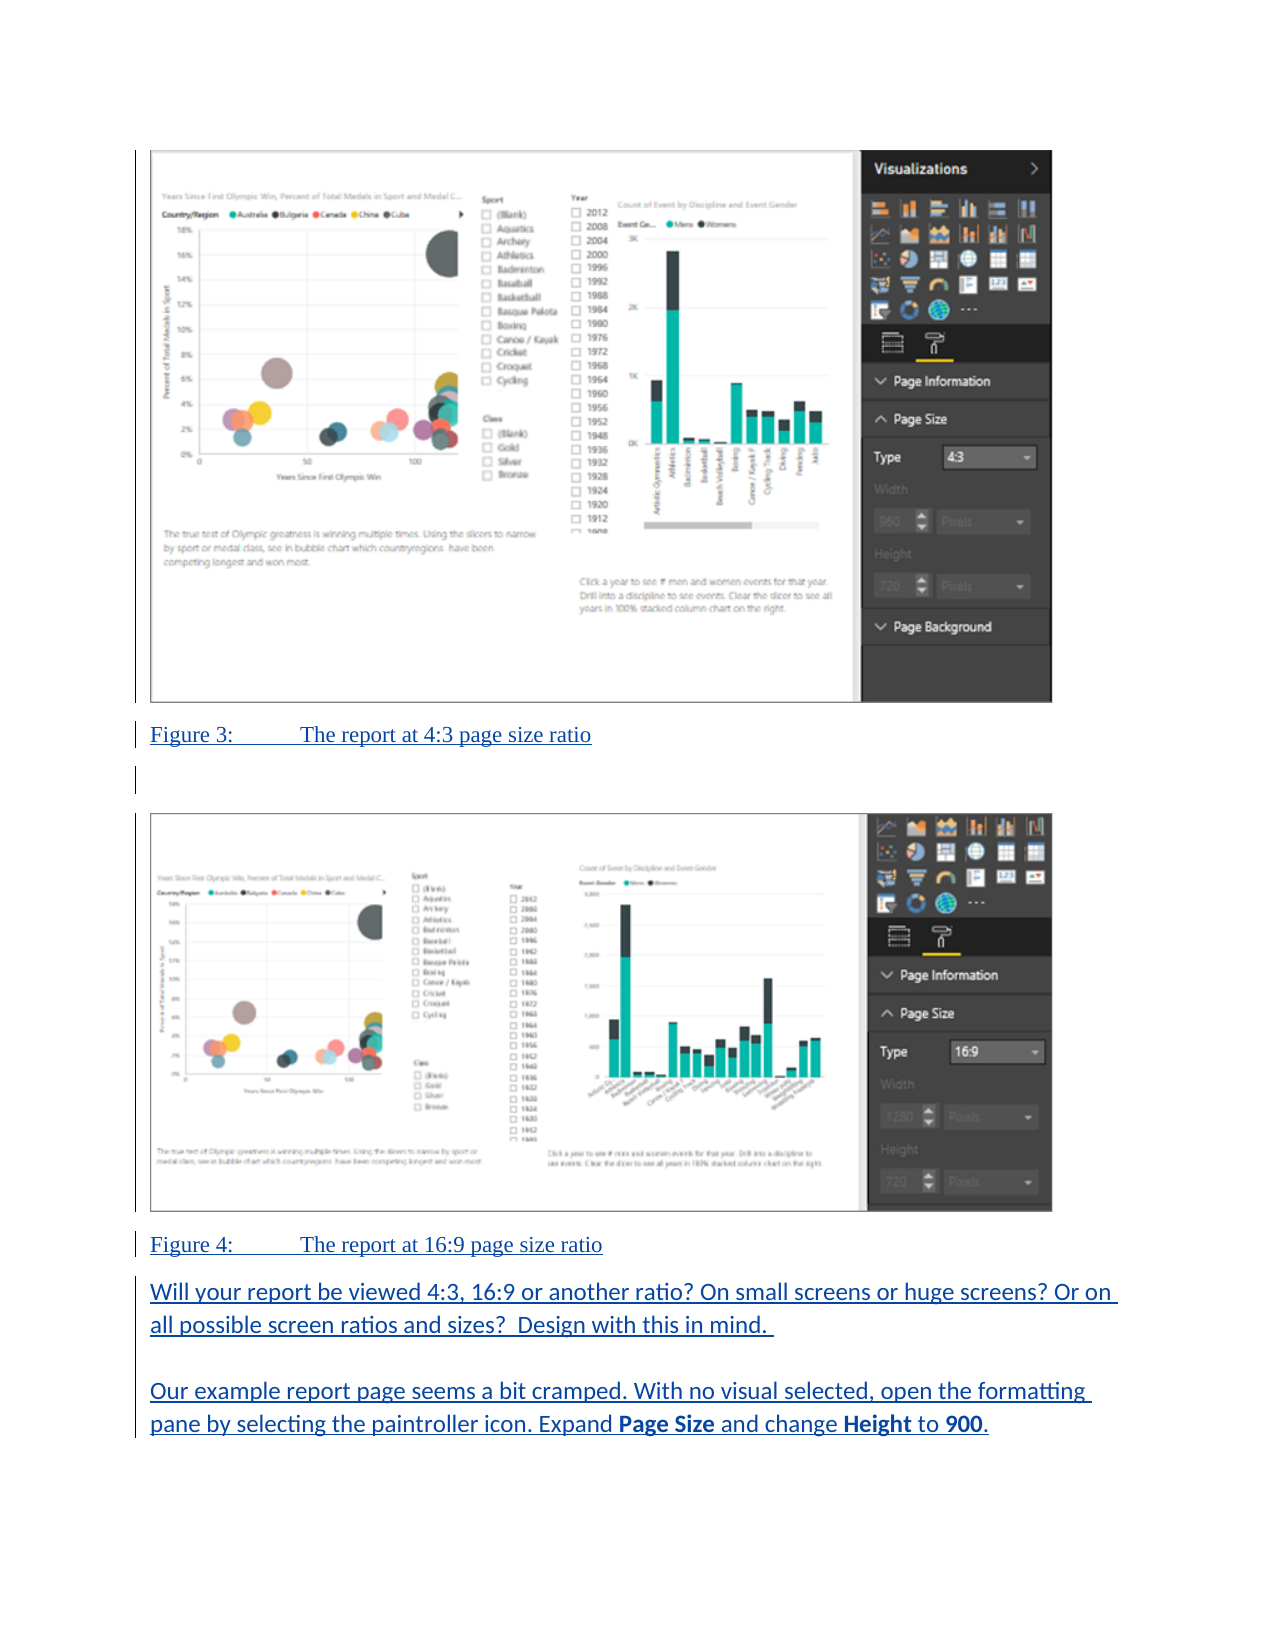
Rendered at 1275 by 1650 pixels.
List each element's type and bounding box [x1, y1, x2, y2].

picture [150, 813, 1053, 1212]
picture [150, 150, 1053, 703]
